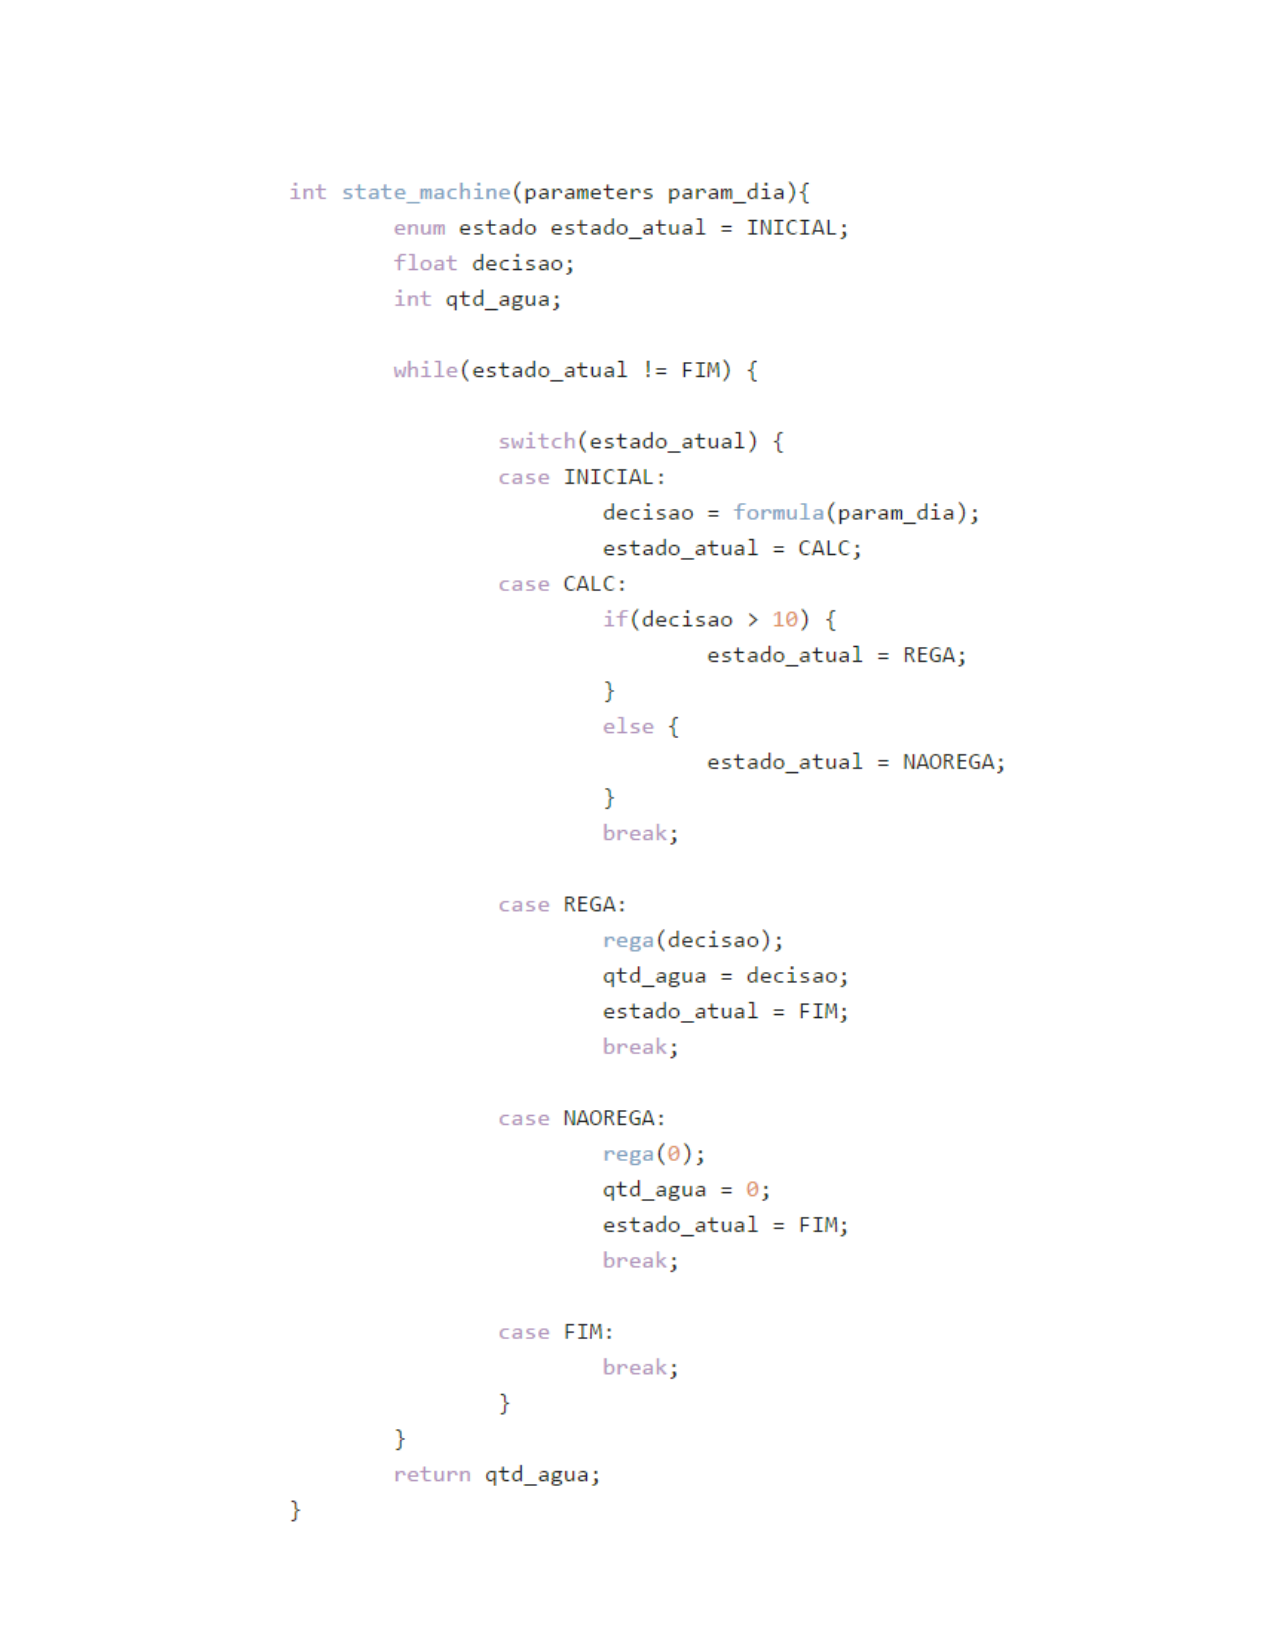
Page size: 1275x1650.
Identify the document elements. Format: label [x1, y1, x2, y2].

picture [283, 177, 1051, 1532]
